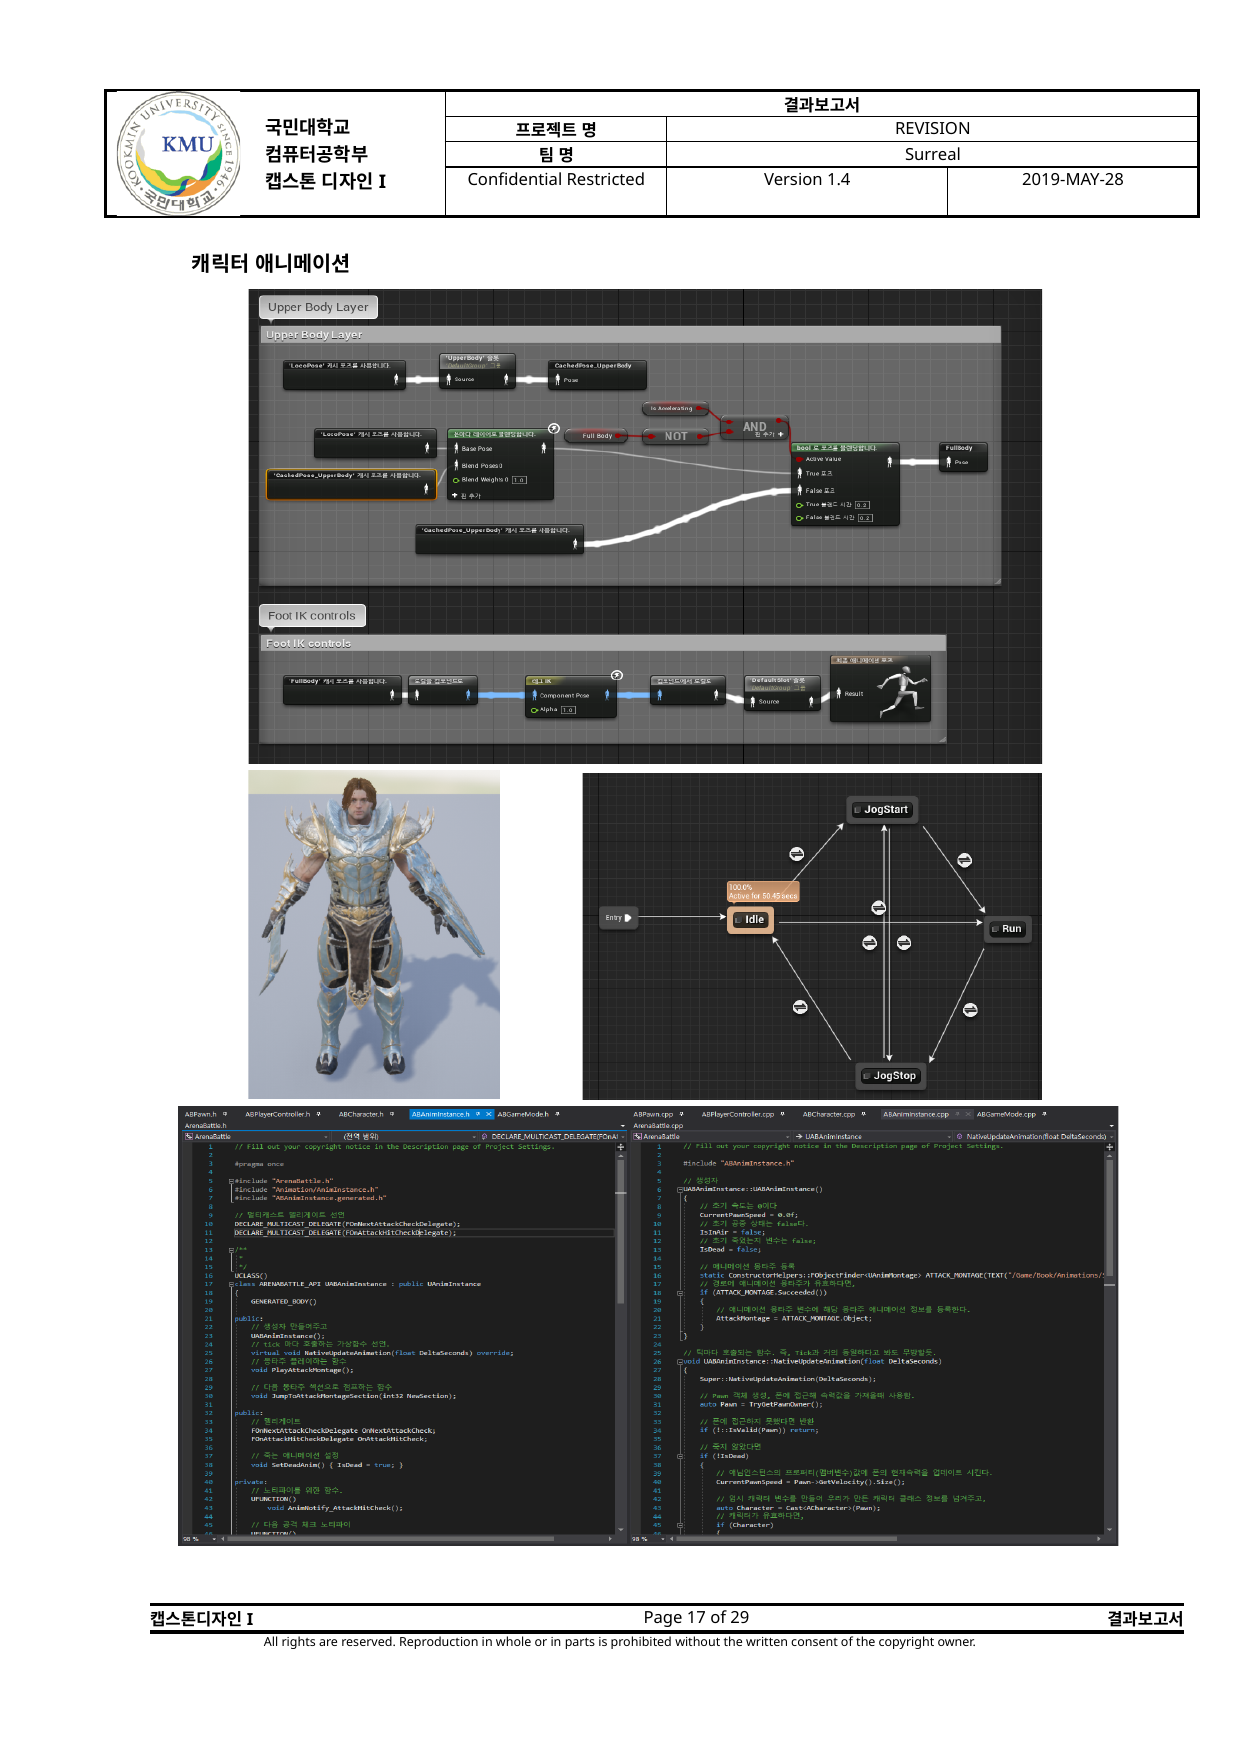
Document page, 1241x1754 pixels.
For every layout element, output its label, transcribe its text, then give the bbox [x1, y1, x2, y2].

picture [248, 770, 500, 1099]
picture [582, 773, 1042, 1100]
picture [116, 91, 241, 216]
text 캐릭터 애니메이션 [192, 247, 1090, 277]
picture [248, 289, 1043, 764]
picture [178, 1106, 1119, 1546]
